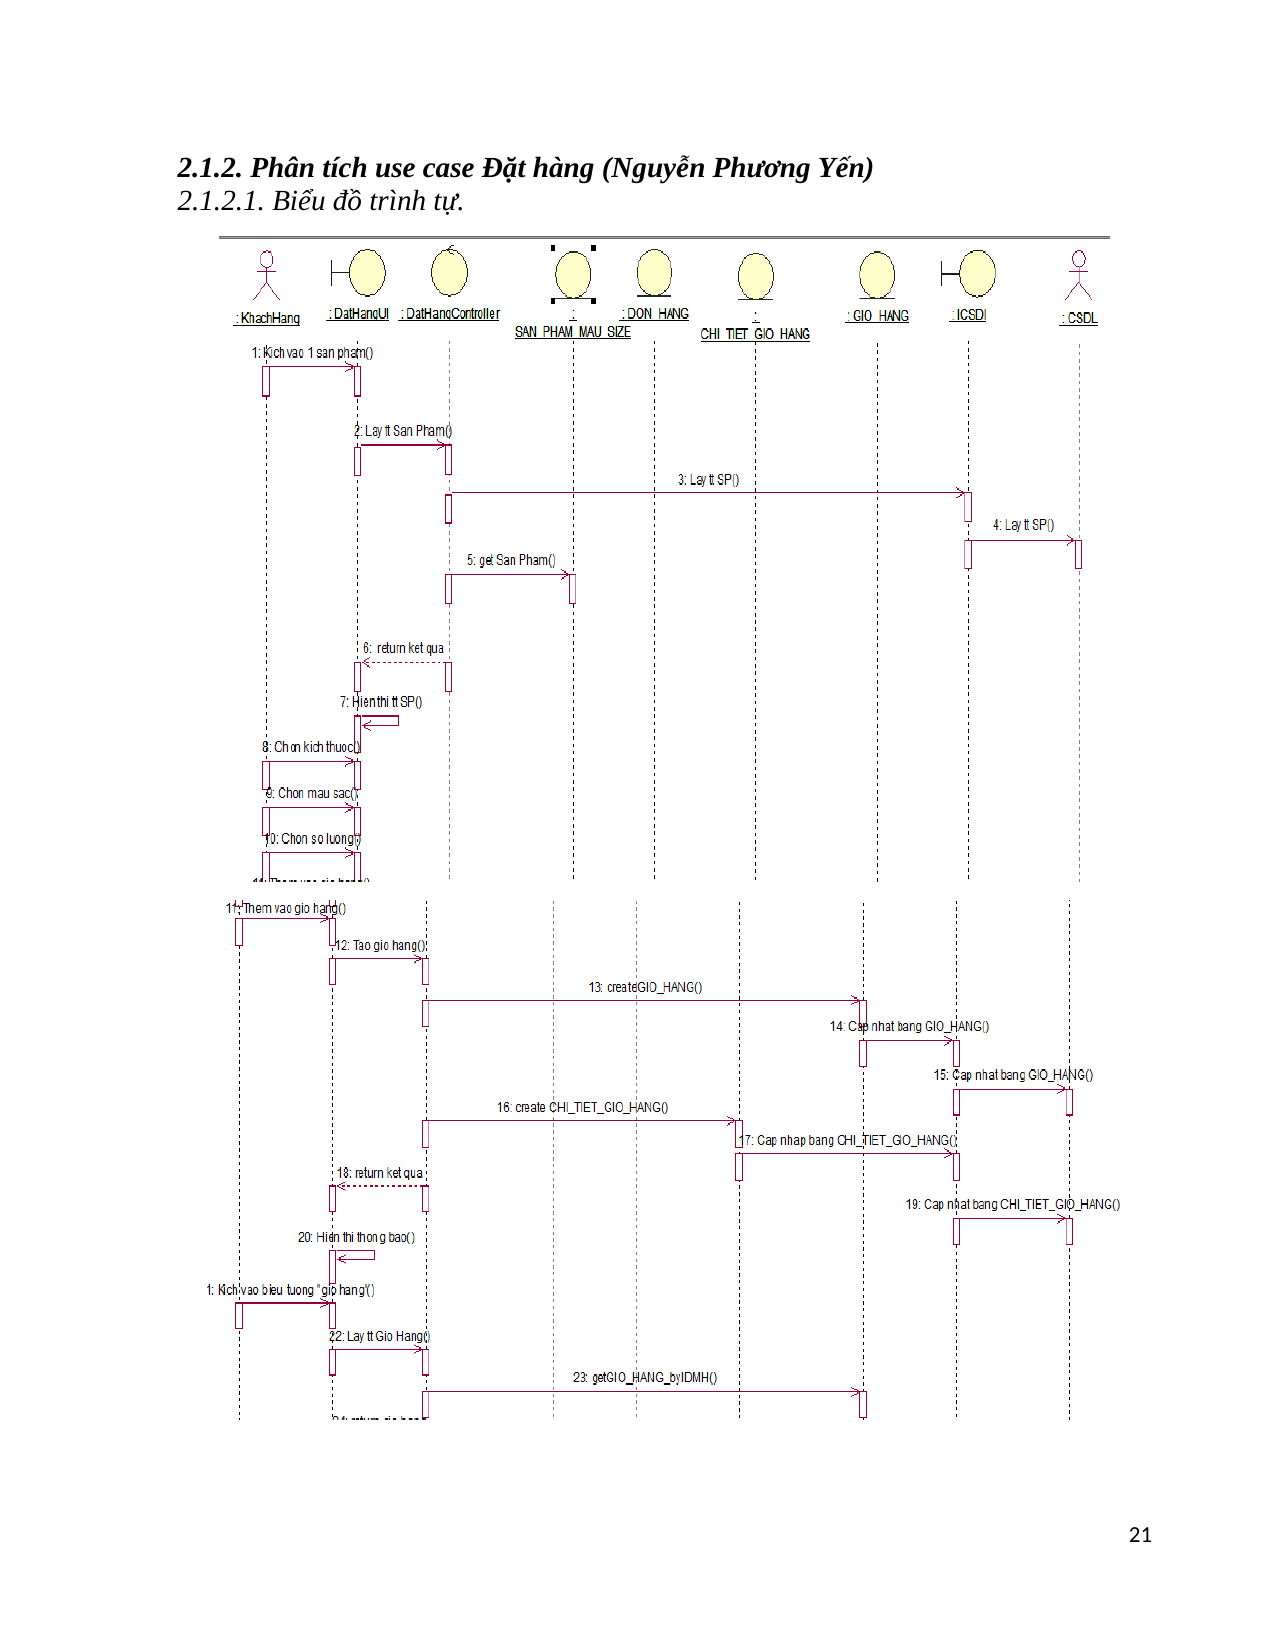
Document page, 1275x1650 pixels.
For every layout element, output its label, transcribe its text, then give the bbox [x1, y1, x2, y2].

picture [207, 900, 1122, 1420]
text 2.1.2.1. Biểu đồ trình tự. [177, 183, 1152, 217]
subtitle 2.1.2. Phân tích use case Đặt hàng (Nguyễn Phương Yến) [177, 150, 1152, 183]
picture [219, 236, 1111, 882]
